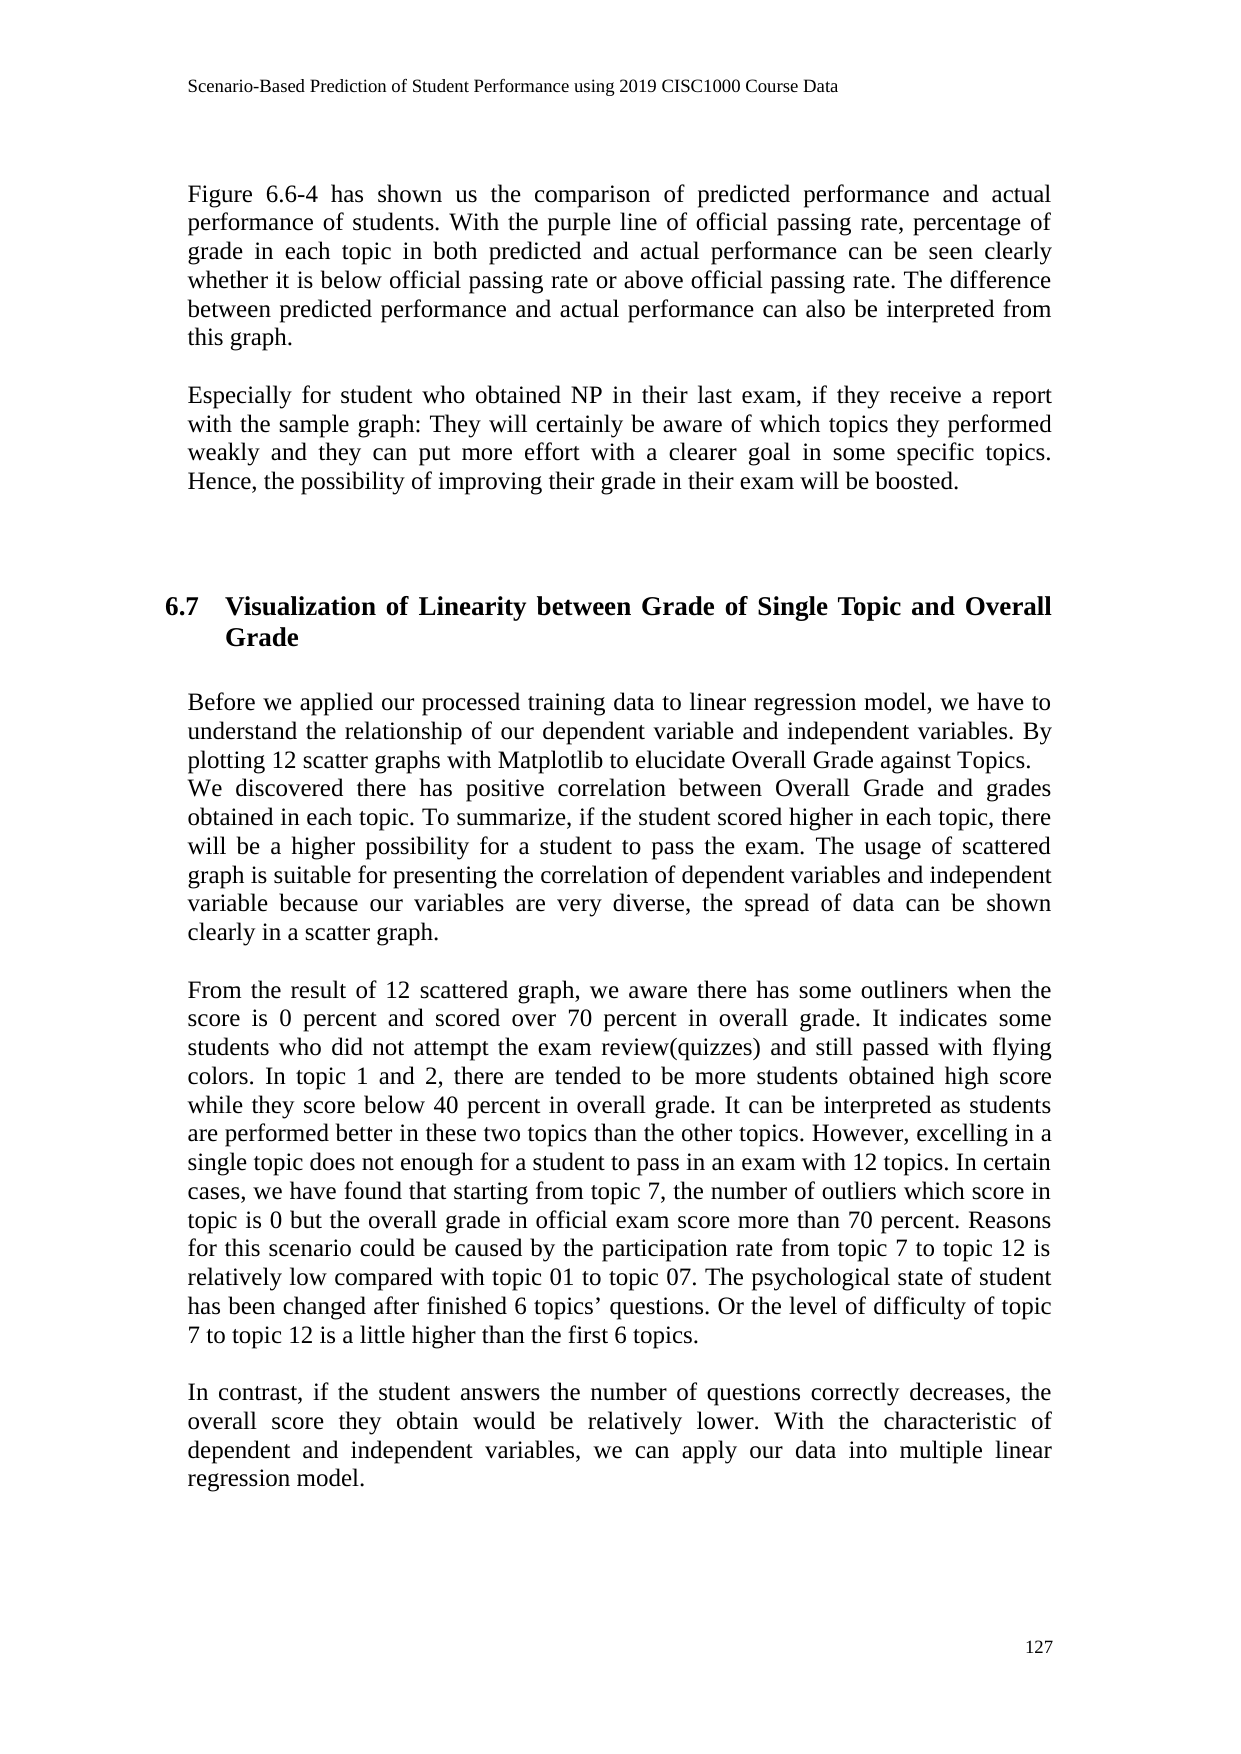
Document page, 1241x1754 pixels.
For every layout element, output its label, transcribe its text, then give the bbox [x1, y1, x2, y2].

text Before we applied our processed training data to linear regression model, we have to understand the relationship of our dependent variable and independent variables. By plotting 12 scatter graphs with Matplotlib to elucidate Overall Grade against Topics. [187, 687, 1053, 773]
text From the result of 12 scattered graph, we aware there has some outliners when the score is 0 percent and scored over 70 percent in overall grade. It indicates some students who did not attempt the exam review(quizzes) and still passed with flying colors. In topic 1 and 2, there are tended to be more students obtained high score while they score below 40 percent in overall grade. It can be interpreted as students are performed better in these two topics than the other topics. However, excelling in a single topic does not enough for a student to pass in an exam with 12 topics. In certain cases, we have found that starting from topic 7, the number of outliers which score in topic is 0 but the overall grade in official exam score more than 70 percent. Reasons for this scenario could be caused by the participation rate from topic 7 to topic 12 is relatively low compared with topic 01 to topic 07. The psychological state of student has been changed after finished 6 topics’ questions. Or the level of difficulty of topic 7 to topic 12 is a little higher than the first 6 topics. [187, 975, 1053, 1348]
text We discovered there has positive correlation between Overall Grade and grades obtained in each topic. To summarize, if the student scored higher in each topic, there will be a higher possibility for a student to pass the exam. The usage of scattered graph is suitable for presenting the correlation of dependent variables and independent variable because our variables are very diverse, the spread of data can be shown clearly in a scatter graph. [187, 773, 1053, 946]
text Especially for student who obtained NP in their last exam, if they receive a report with the sample graph: They will certainly be aware of which topics they performed weakly and they can put more effort with a clearer goal in some specific topics. Hence, the possibility of improving their grade in their exam will be boosted. [187, 380, 1053, 495]
text In contrast, if the student answers the number of questions correctly decreases, the overall score they obtain would be relatively lower. With the characteristic of dependent and independent variables, we can apply our data into multiple linear regression model. [187, 1377, 1053, 1492]
text Figure 6.6-4 has shown us the comparison of predicted performance and actual performance of students. With the purple line of official passing rate, percentage of grade in each topic in both predicted and actual performance can be seen clearly whether it is below official passing rate or above official passing rate. The difference between predicted performance and actual performance can also be interpreted from this graph. [187, 179, 1053, 351]
subtitle Visualization of Linearity between Grade of Single Topic and Overall Grade [165, 590, 1053, 652]
